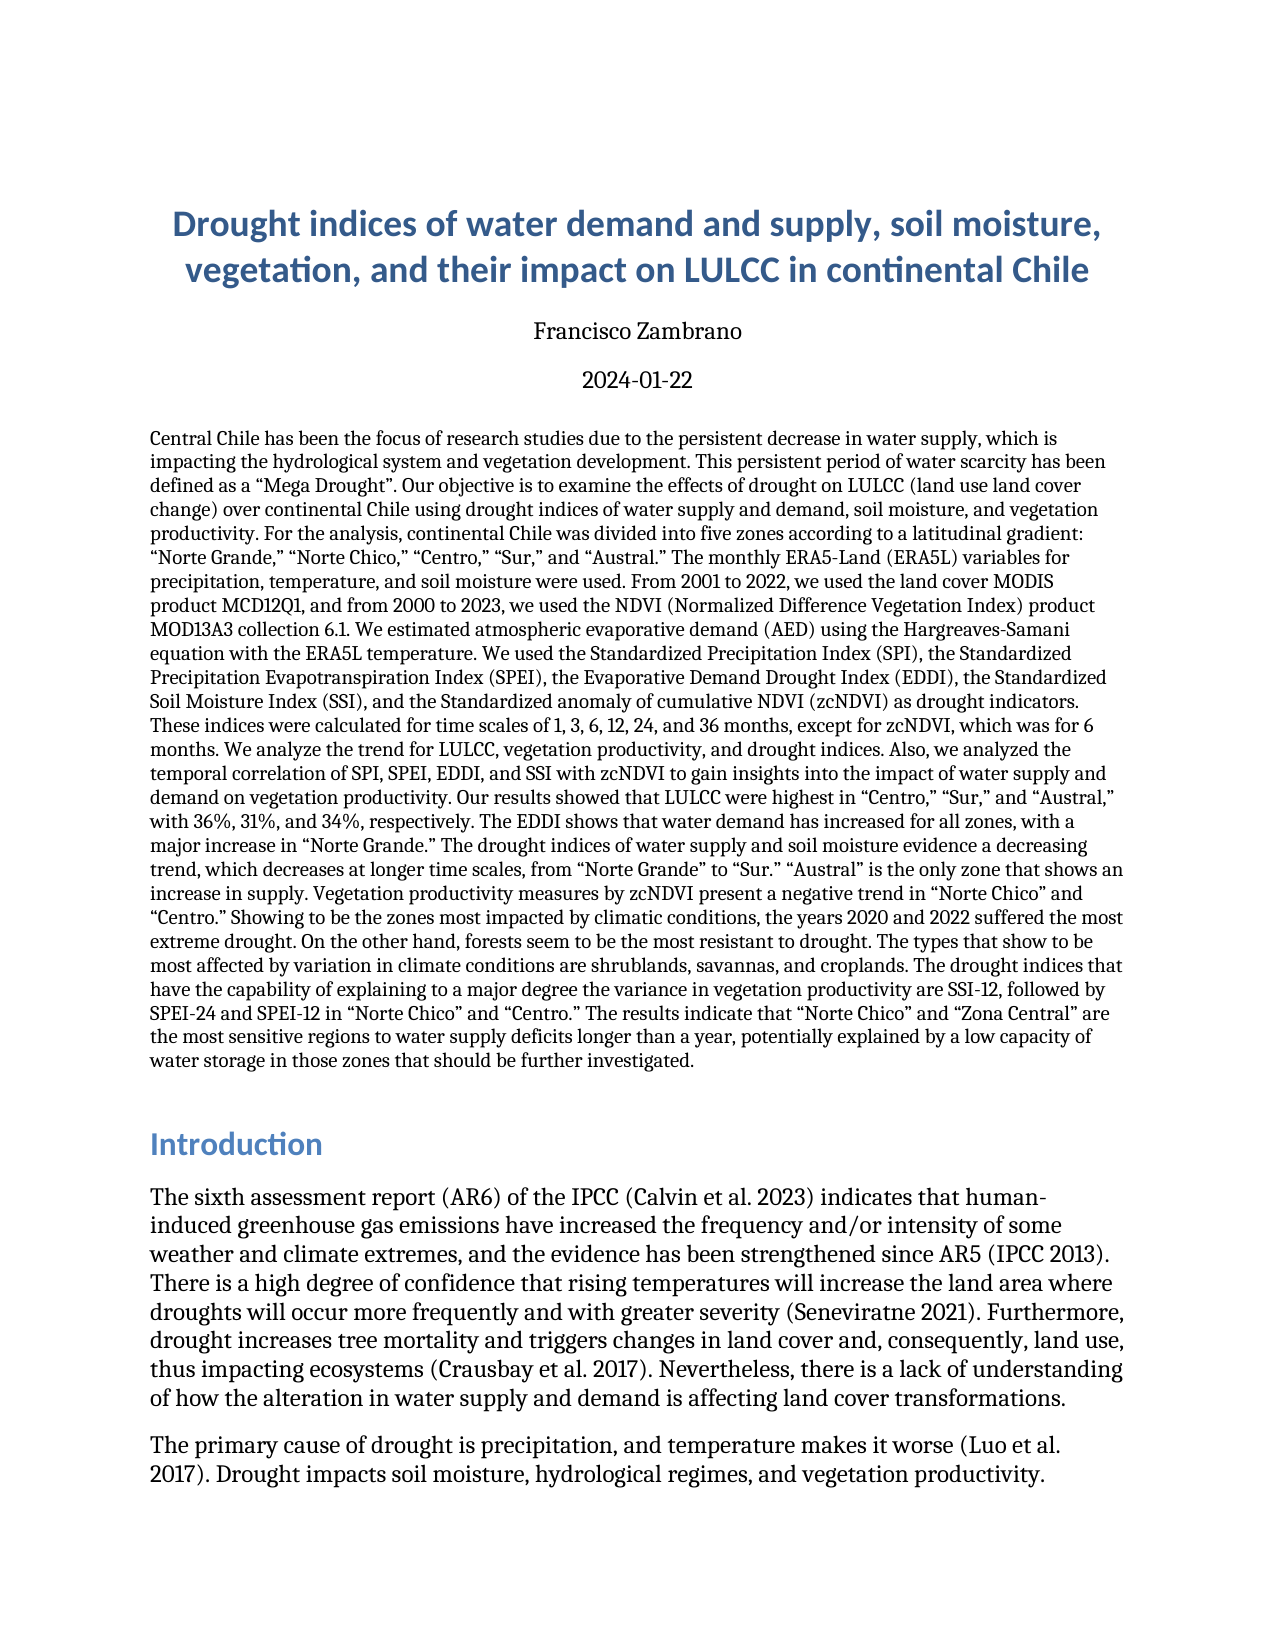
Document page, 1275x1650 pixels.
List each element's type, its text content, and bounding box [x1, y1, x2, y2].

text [150, 1431, 1125, 1489]
subtitle Introduction [150, 1123, 1125, 1164]
text Central Chile has been the focus of research studies due to the persistent decrease in water supply, which is impacting the hydrological system and vegetation development. This persistent period of water scarcity has been defined as a “Mega Drought”. Our objective is to examine the effects of drought on LULCC (land use land cover change) over continental Chile using drought indices of water supply and demand, soil moisture, and vegetation productivity. For the analysis, continental Chile was divided into five zones according to a latitudinal gradient: “Norte Grande,” “Norte Chico,” “Centro,” “Sur,” and “Austral.” The monthly ERA5-Land (ERA5L) variables for precipitation, temperature, and soil moisture were used. From 2001 to 2022, we used the land cover MODIS product MCD12Q1, and from 2000 to 2023, we used the NDVI (Normalized Difference Vegetation Index) product MOD13A3 collection 6.1. We estimated atmospheric evaporative demand (AED) using the Hargreaves-Samani equation with the ERA5L temperature. We used the Standardized Precipitation Index (SPI), the Standardized Precipitation Evapotranspiration Index (SPEI), the Evaporative Demand Drought Index (EDDI), the Standardized Soil Moisture Index (SSI), and the Standardized anomaly of cumulative NDVI (zcNDVI) as drought indicators. These indices were calculated for time scales of 1, 3, 6, 12, 24, and 36 months, except for zcNDVI, which was for 6 months. We analyze the trend for LULCC, vegetation productivity, and drought indices. Also, we analyzed the temporal correlation of SPI, SPEI, EDDI, and SSI with zcNDVI to gain insights into the impact of water supply and demand on vegetation productivity. Our results showed that LULCC were highest in “Centro,” “Sur,” and “Austral,” with 36%, 31%, and 34%, respectively. The EDDI shows that water demand has increased for all zones, with a major increase in “Norte Grande.” The drought indices of water supply and soil moisture evidence a decreasing trend, which decreases at longer time scales, from “Norte Grande” to “Sur.” “Austral” is the only zone that shows an increase in supply. Vegetation productivity measures by zcNDVI present a negative trend in “Norte Chico” and “Centro.” Showing to be the zones most impacted by climatic conditions, the years 2020 and 2022 suffered the most extreme drought. On the other hand, forests seem to be the most resistant to drought. The types that show to be most affected by variation in climate conditions are shrublands, savannas, and croplands. The drought indices that have the capability of explaining to a major degree the variance in vegetation productivity are SSI-12, followed by SPEI-24 and SPEI-12 in “Norte Chico” and “Centro.” The results indicate that “Norte Chico” and “Zona Central” are the most sensitive regions to water supply deficits longer than a year, potentially explained by a low capacity of water storage in those zones that should be further investigated. [150, 426, 1125, 1073]
text The sixth assessment report (AR6) of the IPCC (Calvin et al. 2023) indicates that human-induced greenhouse gas emissions have increased the frequency and/or intensity of some weather and climate extremes, and the evidence has been strengthened since AR5 (IPCC 2013). There is a high degree of confidence that rising temperatures will increase the land area where droughts will occur more frequently and with greater severity (Seneviratne 2021). Furthermore, drought increases tree mortality and triggers changes in land cover and, consequently, land use, thus impacting ecosystems (Crausbay et al. 2017). Nevertheless, there is a lack of understanding of how the alteration in water supply and demand is affecting land cover transformations. [150, 1183, 1125, 1413]
text Francisco Zambrano [150, 317, 1125, 345]
title Drought indices of water demand and supply, soil moisture, vegetation, and their impact on LULCC in continental Chile [150, 200, 1125, 292]
text 2024-01-22 [150, 366, 1125, 395]
